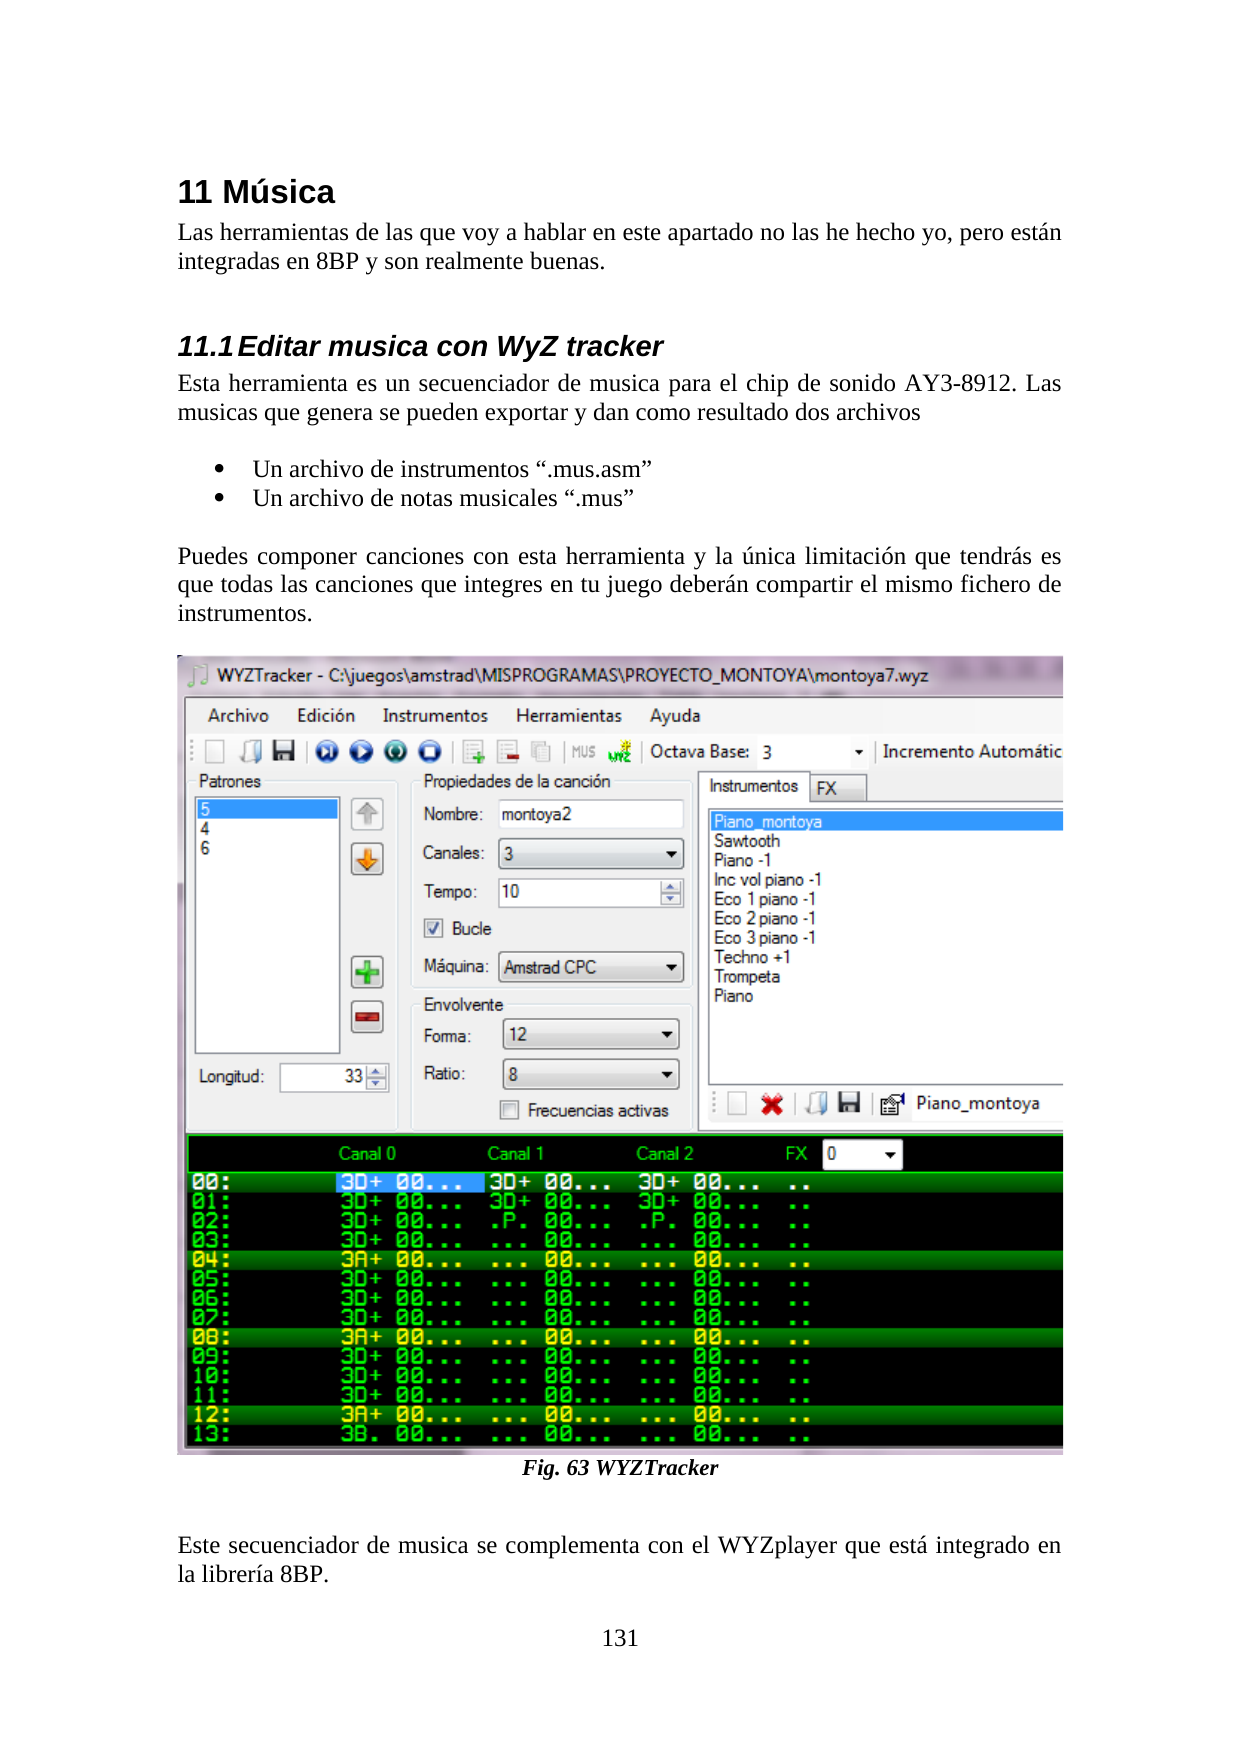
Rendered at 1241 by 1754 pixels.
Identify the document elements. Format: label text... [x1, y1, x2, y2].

text Esta herramienta es un secuenciador de musica para el chip de sonido AY3-8912. Las musicas que genera se pueden exportar y dan como resultado dos archivos [177, 368, 1063, 426]
picture [177, 655, 1064, 1455]
subtitle Música [177, 173, 1063, 211]
text Puedes componer canciones con esta herramienta y la única limitación que tendrás es que todas las canciones que integres en tu juego deberán compartir el mismo fichero de instrumentos. [177, 541, 1063, 627]
text Las herramientas de las que voy a hablar en este apartado no las he hecho yo, pero están integradas en 8BP y son realmente buenas. [177, 217, 1063, 275]
list Un archivo de instrumentos “.mus.asm” [215, 454, 1063, 483]
text Este secuenciador de musica se complementa con el WYZplayer que está integrado en la librería 8BP. [177, 1530, 1063, 1588]
list Un archivo de notas musicales “.mus” [215, 483, 1063, 512]
subtitle Editar musica con WyZ tracker [177, 328, 1063, 362]
